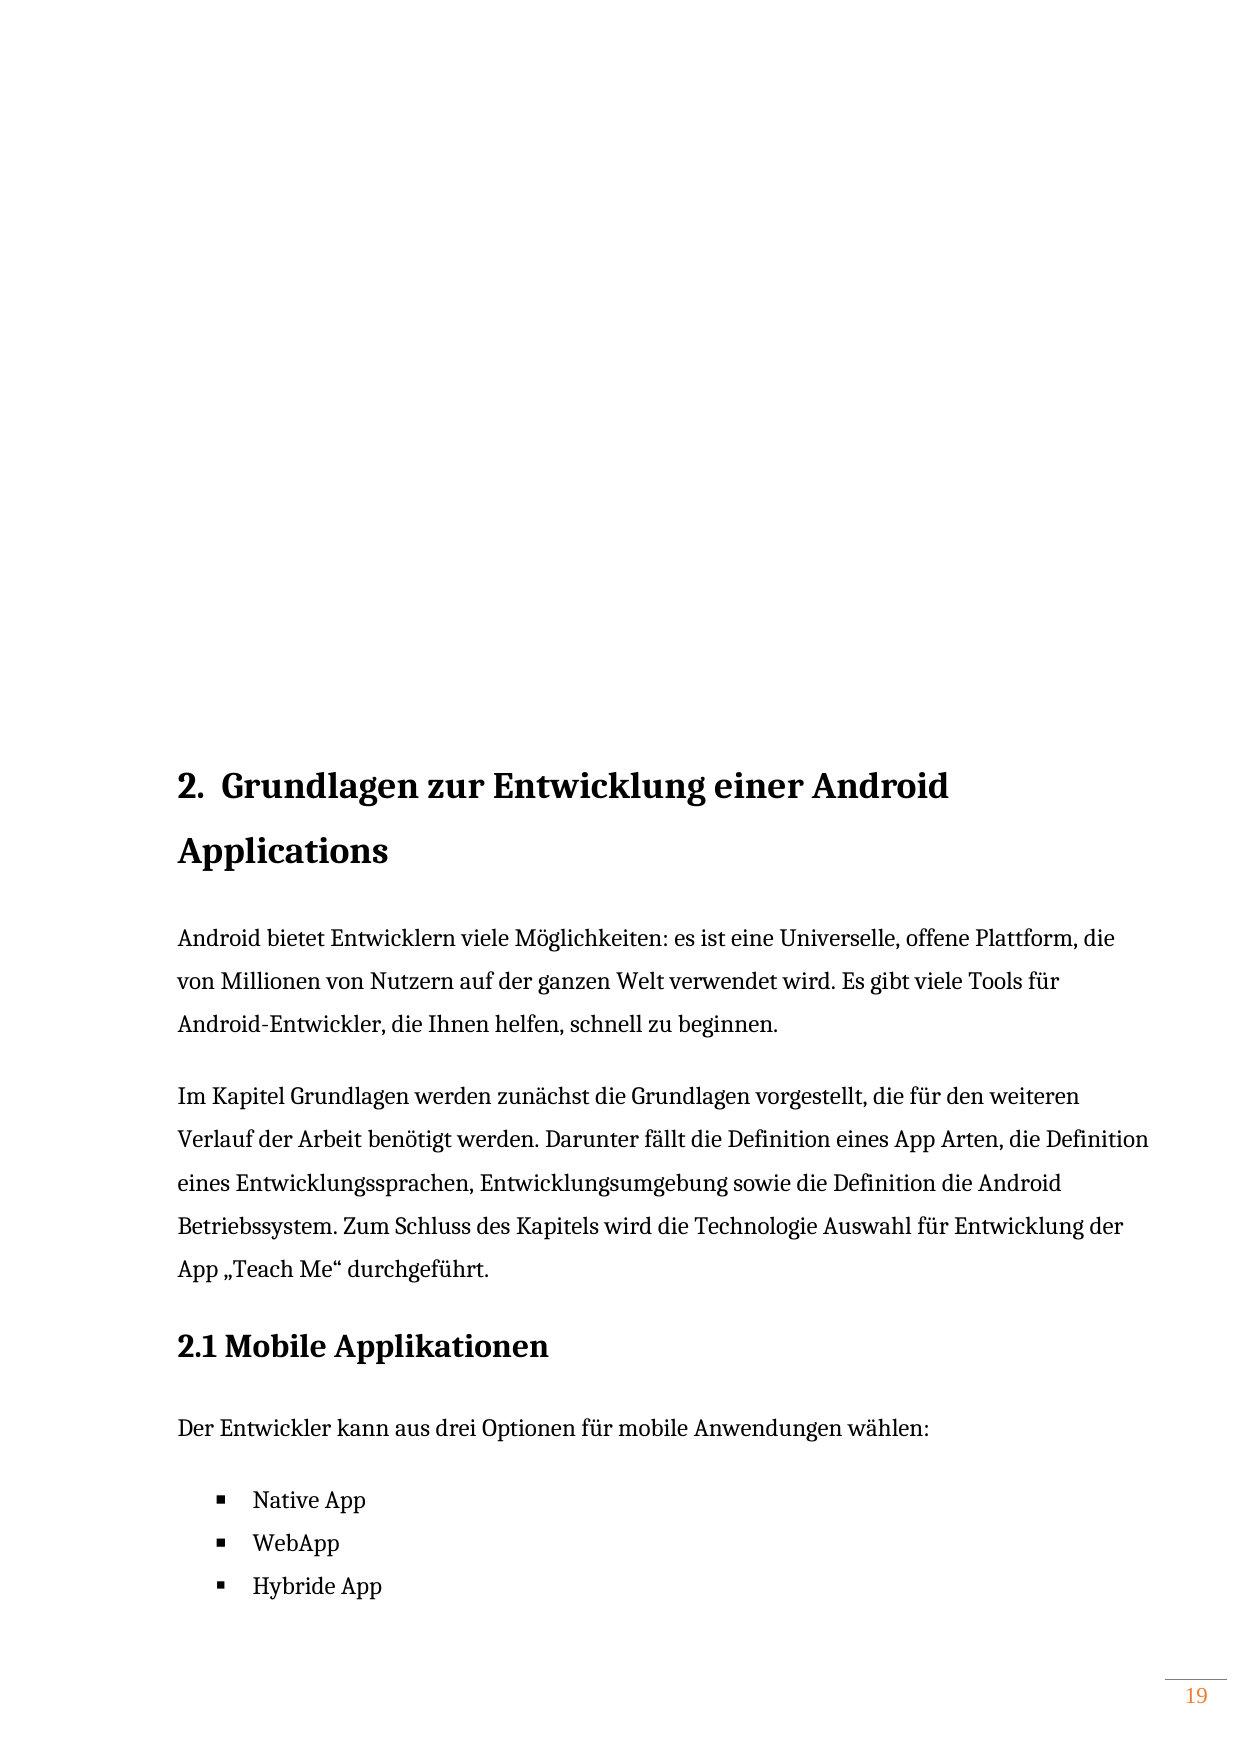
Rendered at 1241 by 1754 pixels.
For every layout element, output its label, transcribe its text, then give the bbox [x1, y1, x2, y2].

subtitle 2. Grundlagen zur Entwicklung einer Android Applications [177, 765, 1152, 873]
text Der Entwickler kann aus drei Optionen für mobile Anwendungen wählen: [177, 1414, 1152, 1442]
text Android bietet Entwicklern viele Möglichkeiten: es ist eine Universelle, offene Plattform, die von Millionen von Nutzern auf der ganzen Welt verwendet wird. Es gibt viele Tools für Android-Entwickler, die Ihnen helfen, schnell zu beginnen. [177, 924, 1152, 1039]
list Hybride App [215, 1572, 1152, 1601]
list WebApp [215, 1529, 1152, 1558]
text Im Kapitel Grundlagen werden zunächst die Grundlagen vorgestellt, die für den weiteren Verlauf der Arbeit benötigt werden. Darunter fällt die Definition eines App Arten, die Definition eines Entwicklungssprachen, Entwicklungsumgebung sowie die Definition die Android Betriebssystem. Zum Schluss des Kapitels wird die Technologie Auswahl für Entwicklung der App „Teach Me“ durchgeführt. [177, 1082, 1152, 1283]
subtitle 2.1 Mobile Applikationen [177, 1327, 1152, 1365]
list Native App [215, 1486, 1152, 1515]
